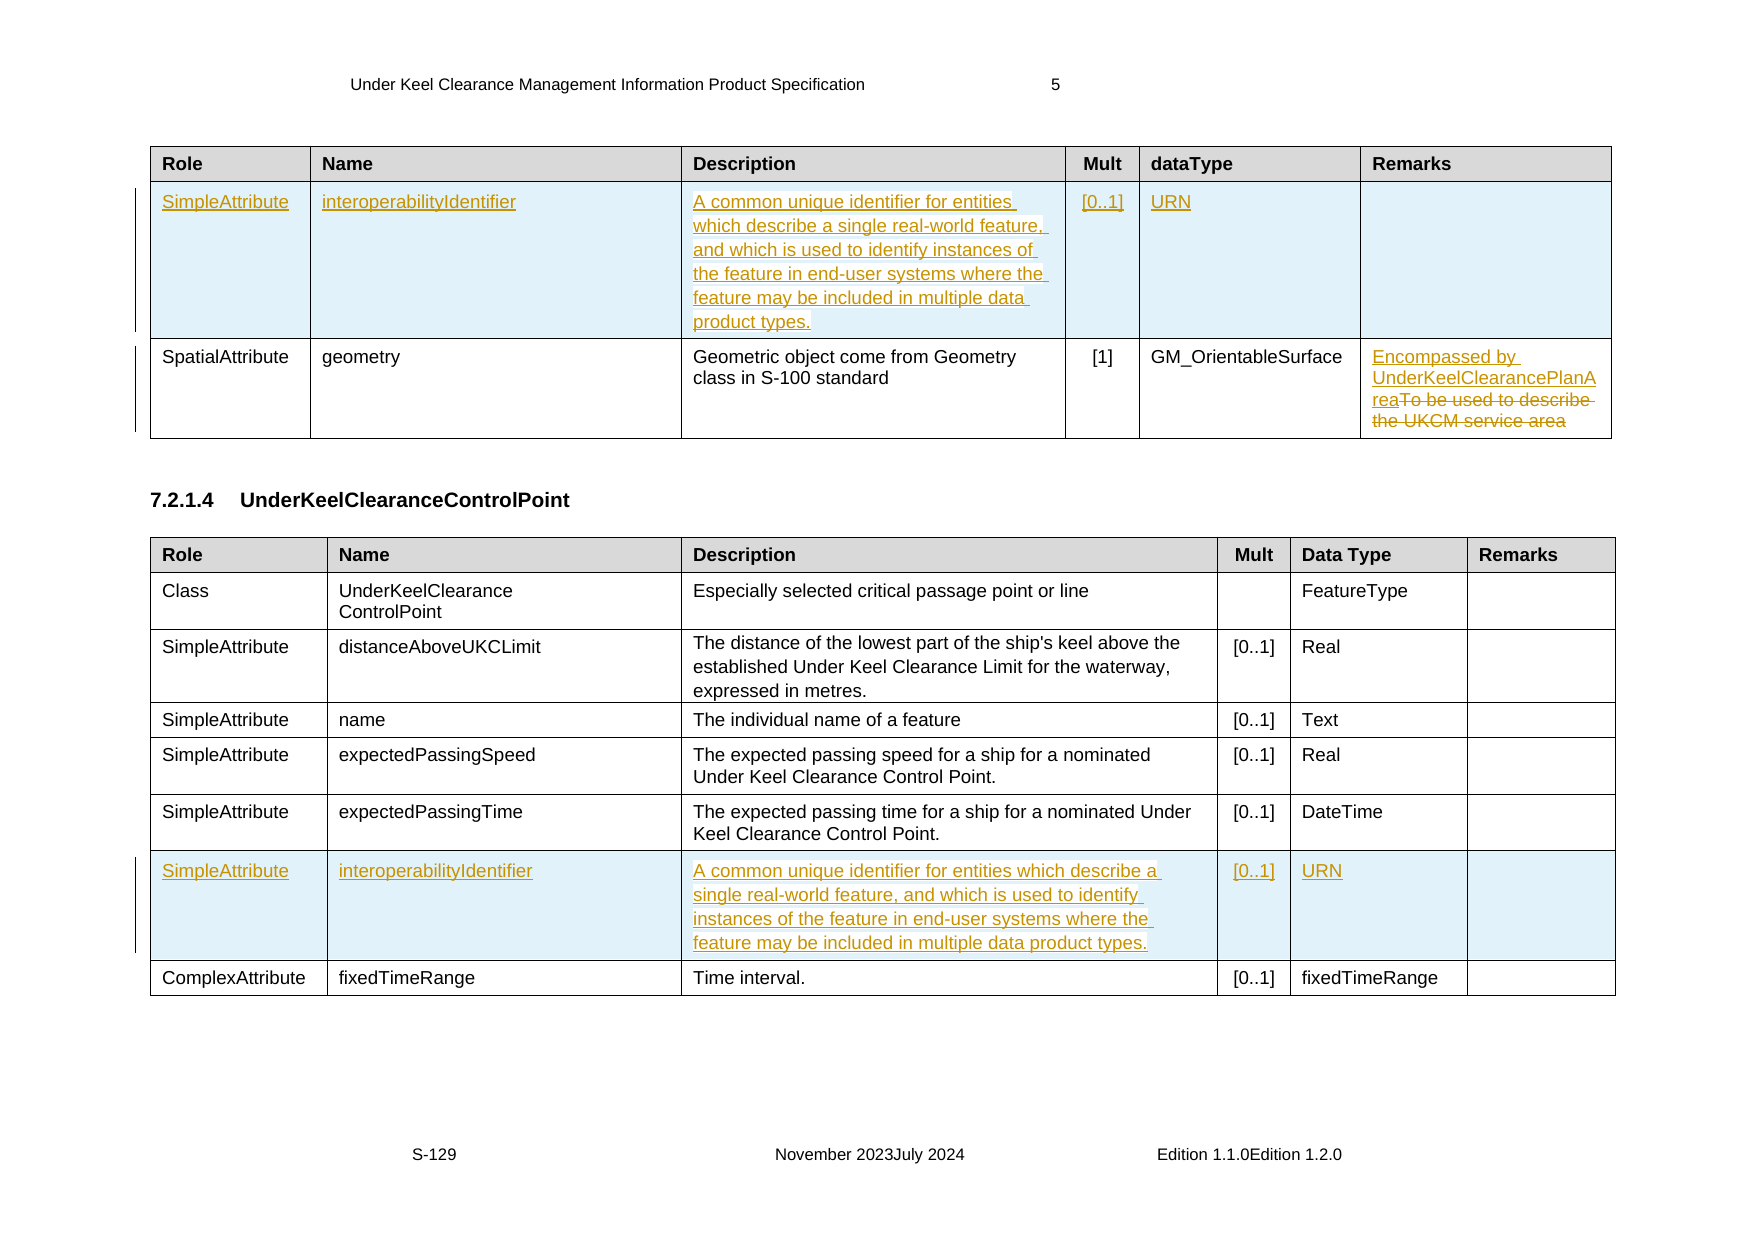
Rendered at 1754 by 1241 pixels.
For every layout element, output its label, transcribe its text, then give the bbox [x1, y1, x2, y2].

table_cell SimpleAttribute [151, 703, 327, 737]
table_header Remarks [1468, 538, 1615, 572]
table_cell [1468, 630, 1615, 702]
table_cell SimpleAttribute [151, 738, 327, 793]
table_cell fixedTimeRange [1291, 961, 1467, 994]
table_cell The expected passing time for a ship for a nominated Under Keel Clearance Control Point. [682, 795, 1217, 850]
table_header Role [151, 147, 310, 181]
subtitle UnderKeelClearanceControlPoint [150, 488, 1604, 512]
table_cell Class [151, 573, 327, 629]
table_cell [1468, 795, 1615, 850]
table_cell [1468, 573, 1615, 629]
table_cell expectedPassingTime [328, 795, 681, 850]
table_cell Geometric object come from Geometry class in S-100 standard [682, 339, 1065, 438]
table_cell Especially selected critical passage point or line [682, 573, 1217, 629]
table_cell [1468, 961, 1615, 994]
table_header Description [682, 538, 1217, 572]
table_cell [1] [1066, 339, 1139, 438]
table_cell [1361, 339, 1611, 438]
table_cell [1468, 738, 1615, 793]
table_cell Real [1291, 630, 1467, 702]
table_cell [0..1] [1218, 738, 1290, 793]
table_cell The individual name of a feature [682, 703, 1217, 737]
table_cell geometry [311, 339, 681, 438]
table_header Mult [1066, 147, 1139, 181]
table_cell [0..1] [1218, 630, 1290, 702]
table_header Description [682, 147, 1065, 181]
table_cell Text [1291, 703, 1467, 737]
table_cell SpatialAttribute [151, 339, 310, 438]
table_cell expectedPassingSpeed [328, 738, 681, 793]
table_header Name [328, 538, 681, 572]
table_cell [1218, 573, 1290, 629]
table_cell The expected passing speed for a ship for a nominated Under Keel Clearance Control Point. [682, 738, 1217, 793]
table_header Data Type [1291, 538, 1467, 572]
table_header Name [311, 147, 681, 181]
table_cell SimpleAttribute [151, 630, 327, 702]
table_header Remarks [1361, 147, 1611, 181]
table_cell ComplexAttribute [151, 961, 327, 994]
table_cell FeatureType [1291, 573, 1467, 629]
table_cell SimpleAttribute [151, 795, 327, 850]
table_cell UnderKeelClearance ControlPoint [328, 573, 681, 629]
table_cell [0..1] [1218, 795, 1290, 850]
table_cell DateTime [1291, 795, 1467, 850]
table_cell [0..1] [1218, 703, 1290, 737]
table_cell [1468, 703, 1615, 737]
table_cell GM_OrientableSurface [1140, 339, 1360, 438]
table_header Mult [1218, 538, 1290, 572]
table_header Role [151, 538, 327, 572]
table_header dataType [1140, 147, 1360, 181]
table_cell Time interval. [682, 961, 1217, 994]
table_cell distanceAboveUKCLimit [328, 630, 681, 702]
table_cell name [328, 703, 681, 737]
table_cell Real [1291, 738, 1467, 793]
table_cell The distance of the lowest part of the ship's keel above the established Under Keel Clearance Limit for the waterway, expressed in metres. [682, 630, 1217, 702]
table_cell [0..1] [1218, 961, 1290, 994]
table_cell fixedTimeRange [328, 961, 681, 994]
